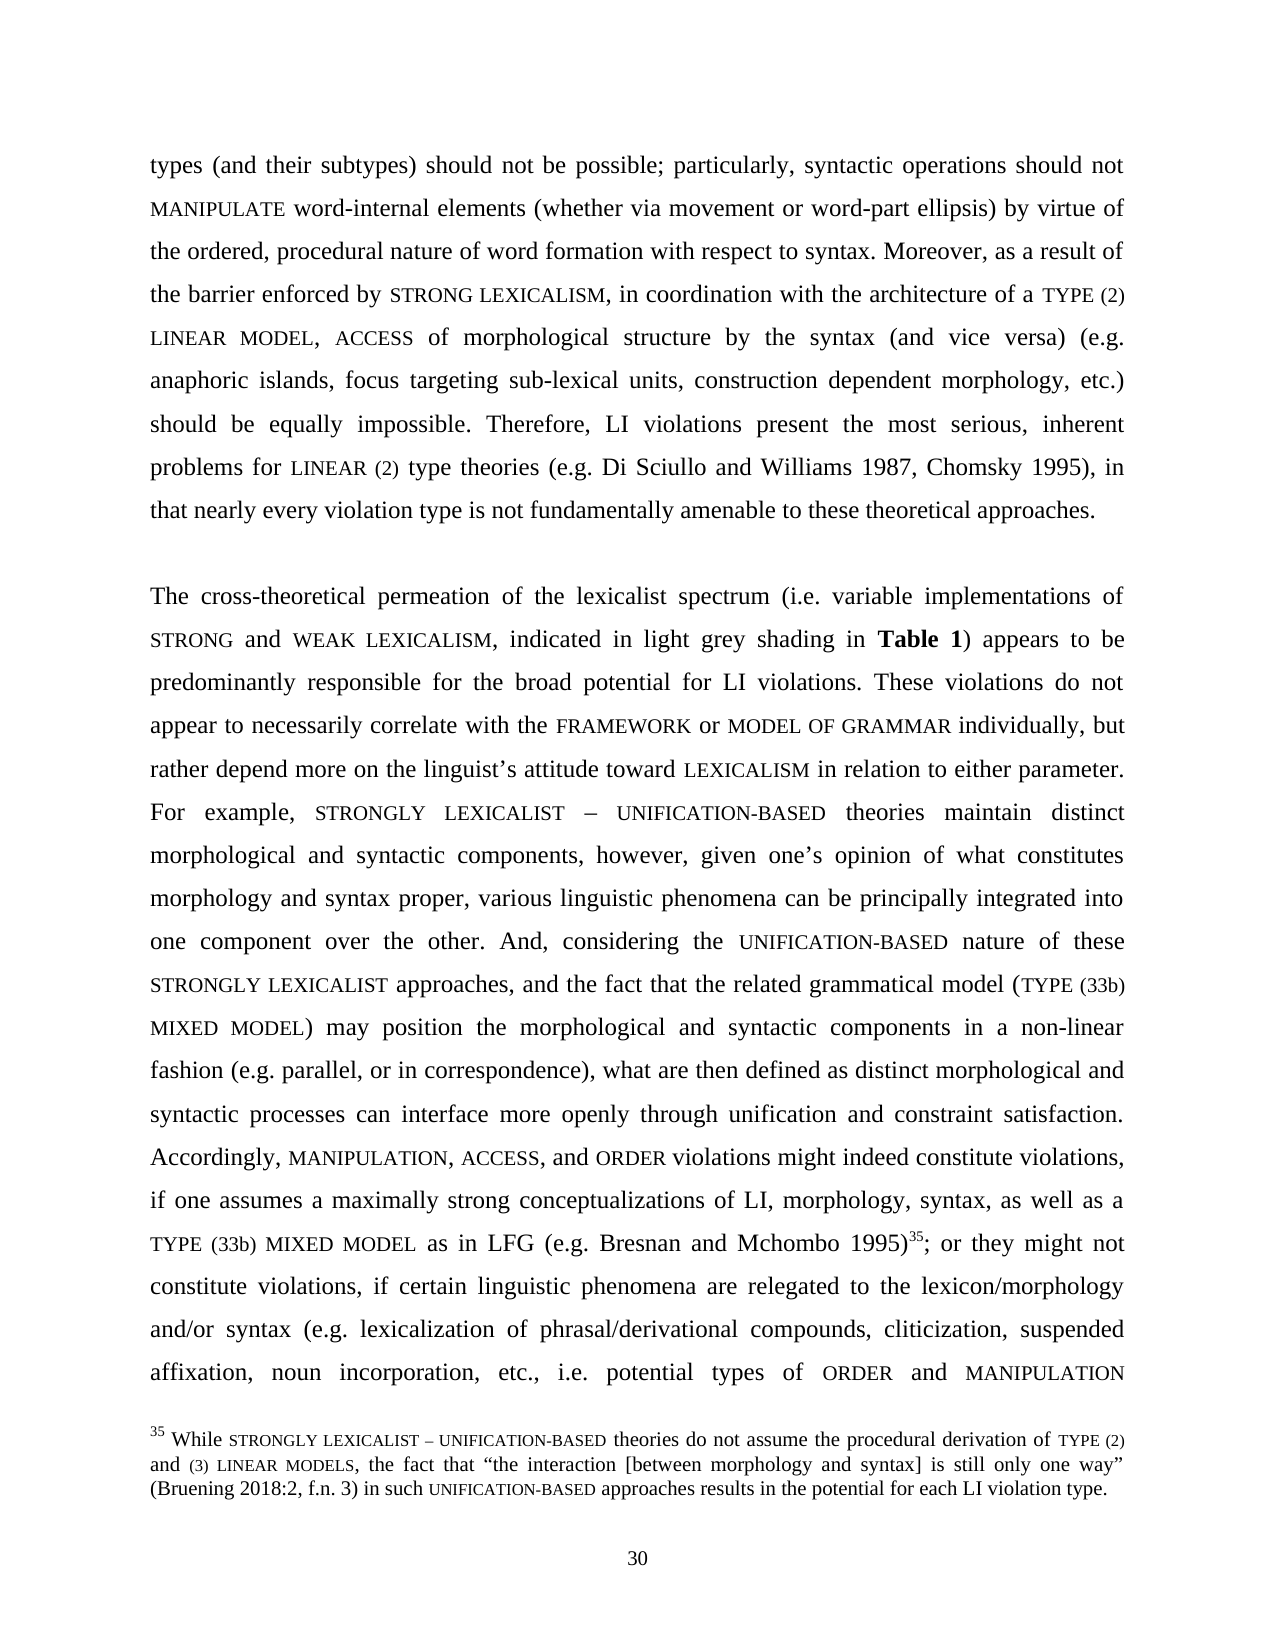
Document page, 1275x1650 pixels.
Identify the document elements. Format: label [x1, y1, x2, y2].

text [150, 150, 1125, 524]
text [150, 581, 1125, 1386]
